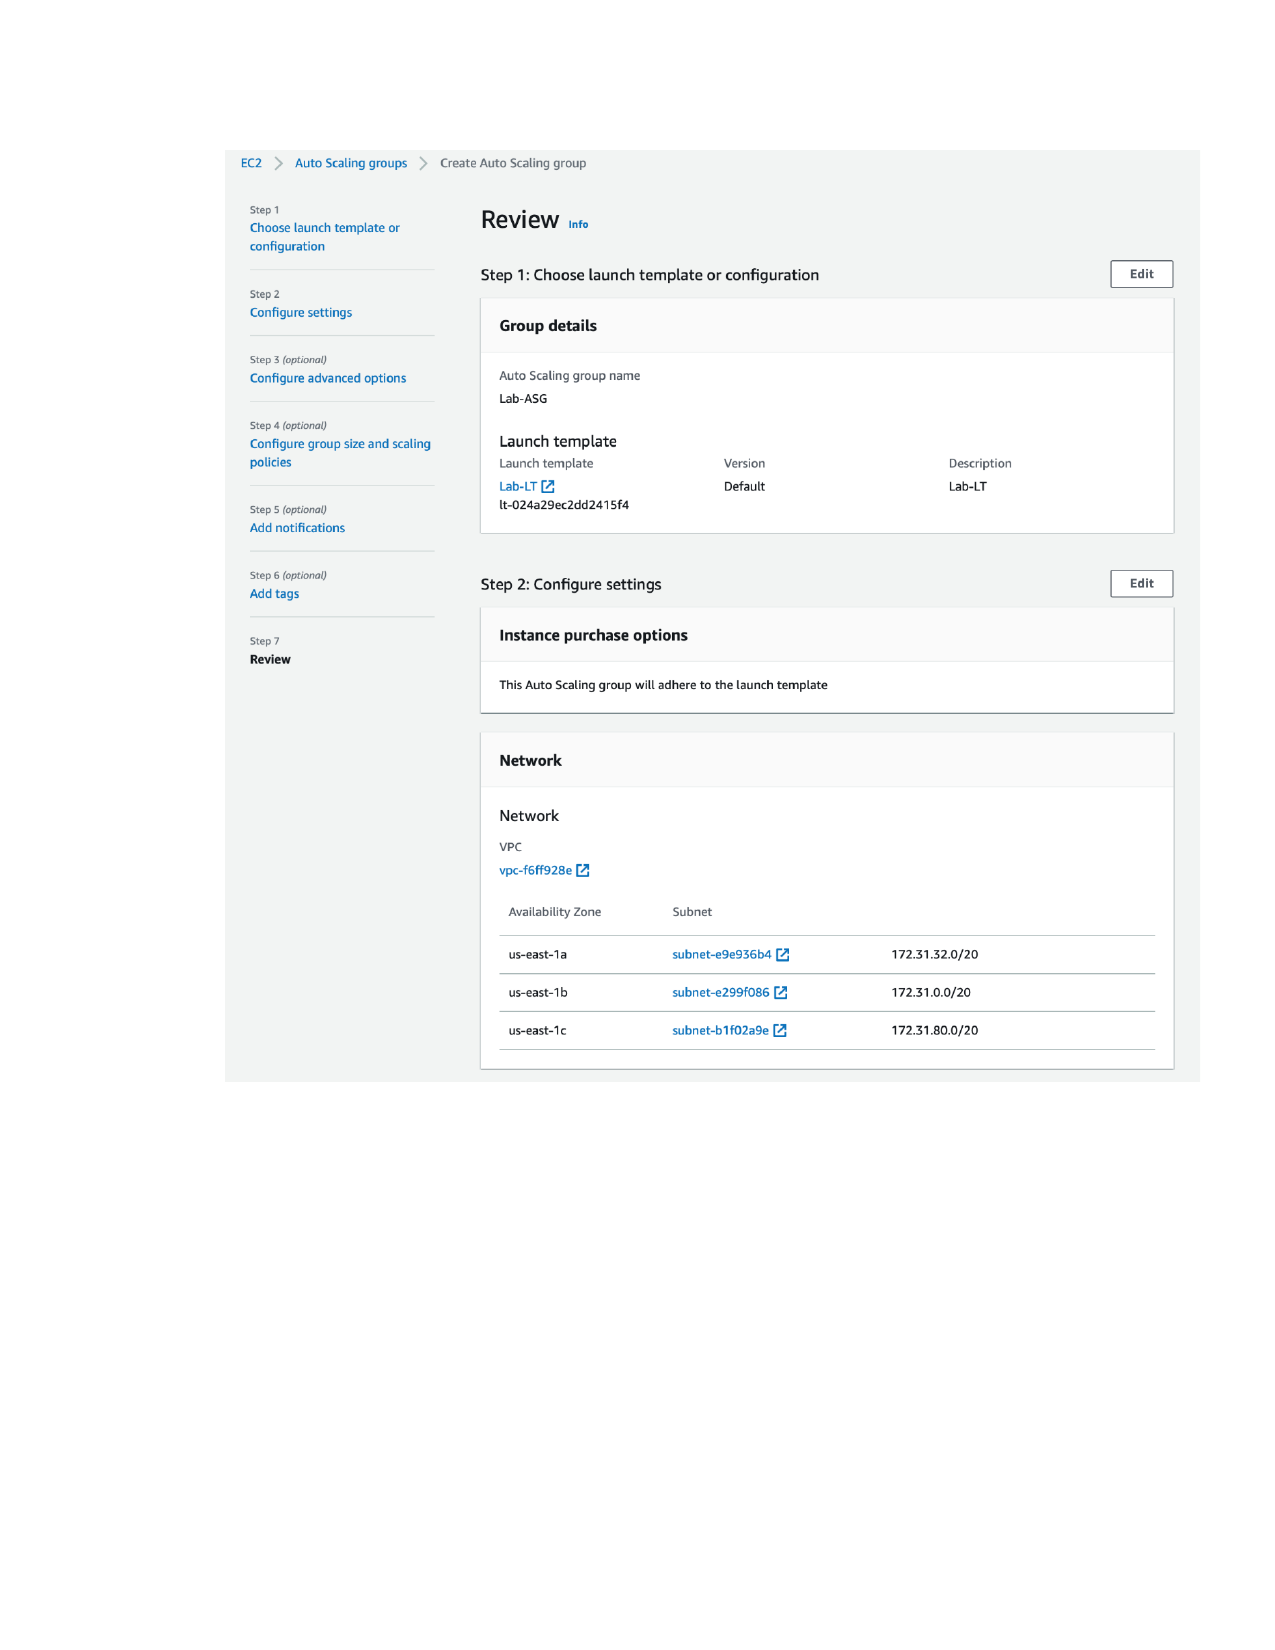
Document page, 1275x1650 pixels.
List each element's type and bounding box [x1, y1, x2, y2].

picture [225, 150, 1200, 1082]
